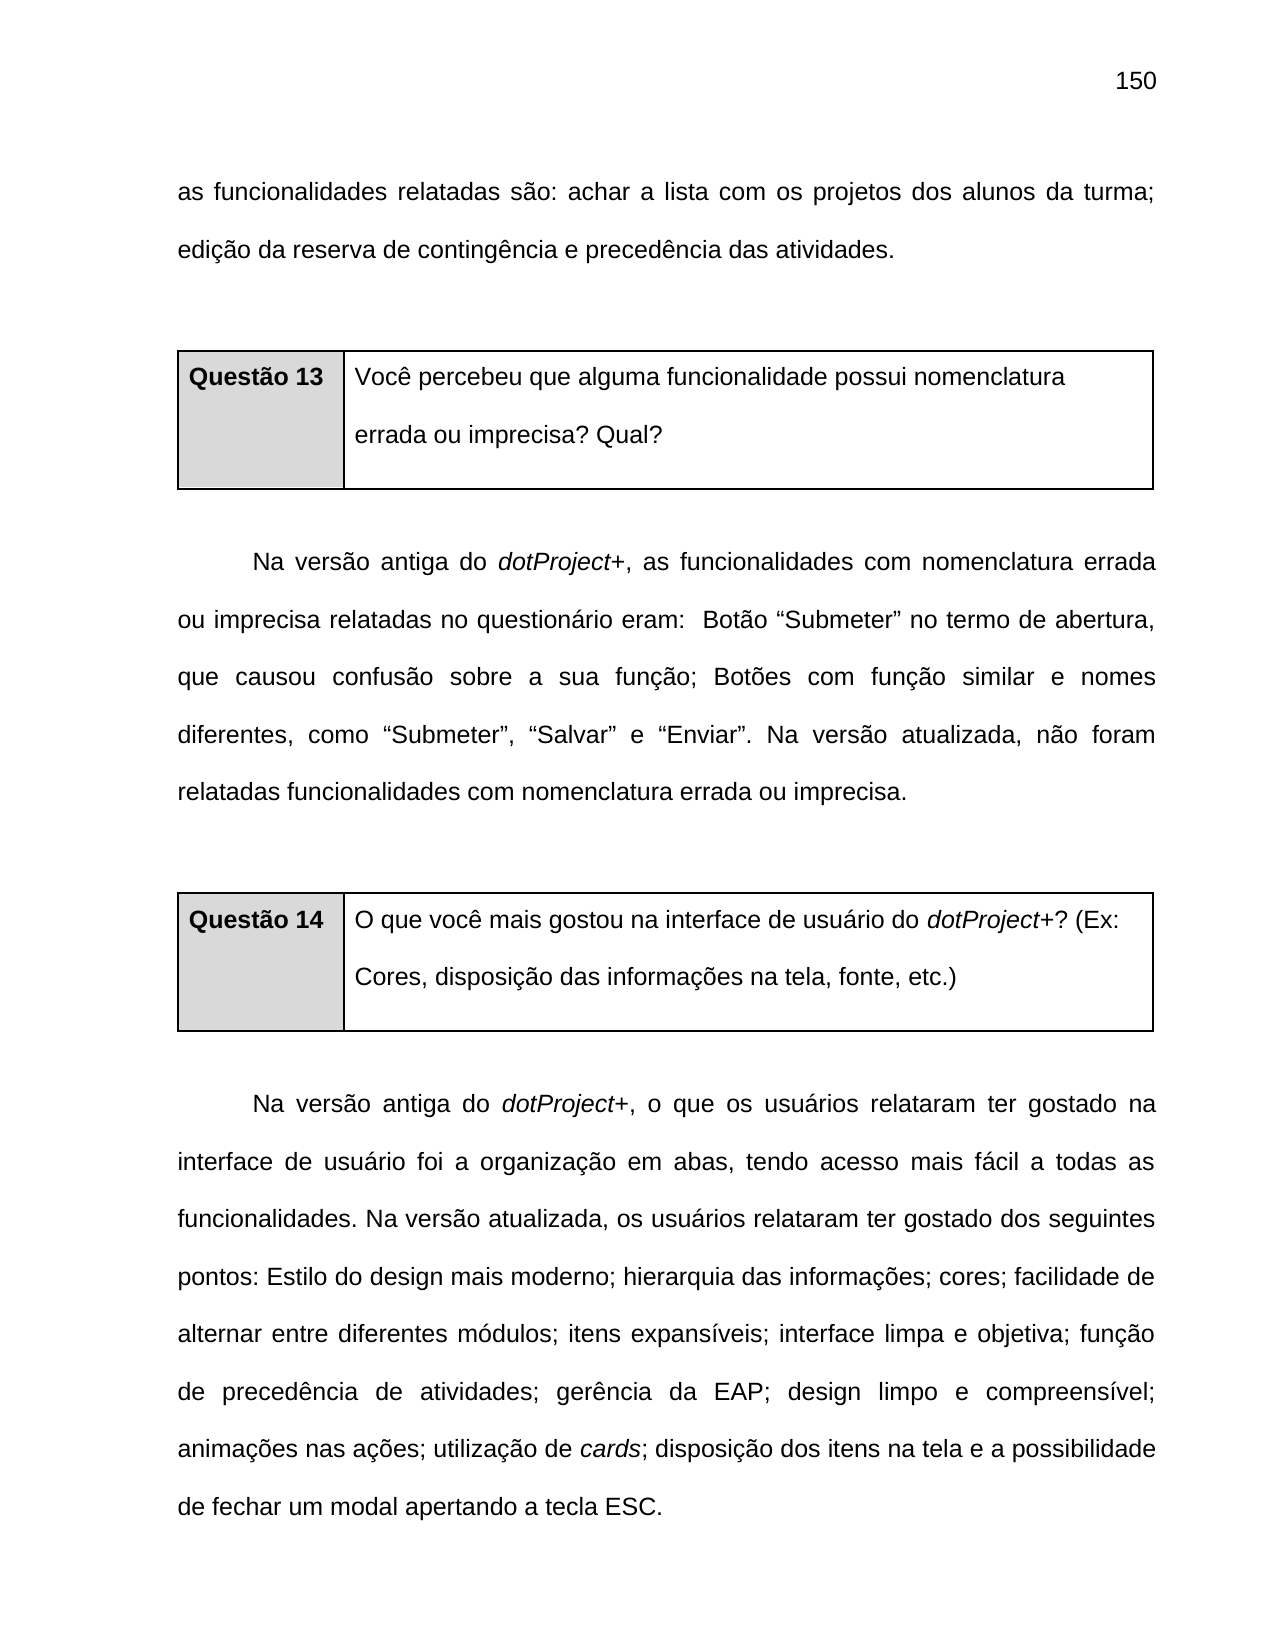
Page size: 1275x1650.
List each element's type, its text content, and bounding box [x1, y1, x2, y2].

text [177, 177, 1157, 263]
table_header Questão 14 [179, 894, 343, 1030]
table_header Questão 13 [179, 352, 343, 487]
table_header Você percebeu que alguma funcionalidade possui nomenclatura errada ou imprecisa? Qual? [345, 352, 1152, 487]
table_header O que você mais gostou na interface de usuário do dotProject+? (Ex: Cores, disposição das informações na tela, fonte, etc.) [345, 894, 1152, 1030]
text Na versão antiga do dotProject+, as funcionalidades com nomenclatura errada ou imprecisa relatadas no questionário eram: Botão “Submeter” no termo de abertura, que causou confusão sobre a sua função; Botões com função similar e nomes diferentes, como “Submeter”, “Salvar” e “Enviar”. Na versão atualizada, não foram relatadas funcionalidades com nomenclatura errada ou imprecisa. [177, 547, 1157, 806]
text Na versão antiga do dotProject+, o que os usuários relataram ter gostado na interface de usuário foi a organização em abas, tendo acesso mais fácil a todas as funcionalidades. Na versão atualizada, os usuários relataram ter gostado dos seguintes pontos: Estilo do design mais moderno; hierarquia das informações; cores; facilidade de alternar entre diferentes módulos; itens expansíveis; interface limpa e objetiva; função de precedência de atividades; gerência da EAP; design limpo e compreensível; animações nas ações; utilização de cards; disposição dos itens na tela e a possibilidade de fechar um modal apertando a tecla ESC. [177, 1089, 1157, 1521]
